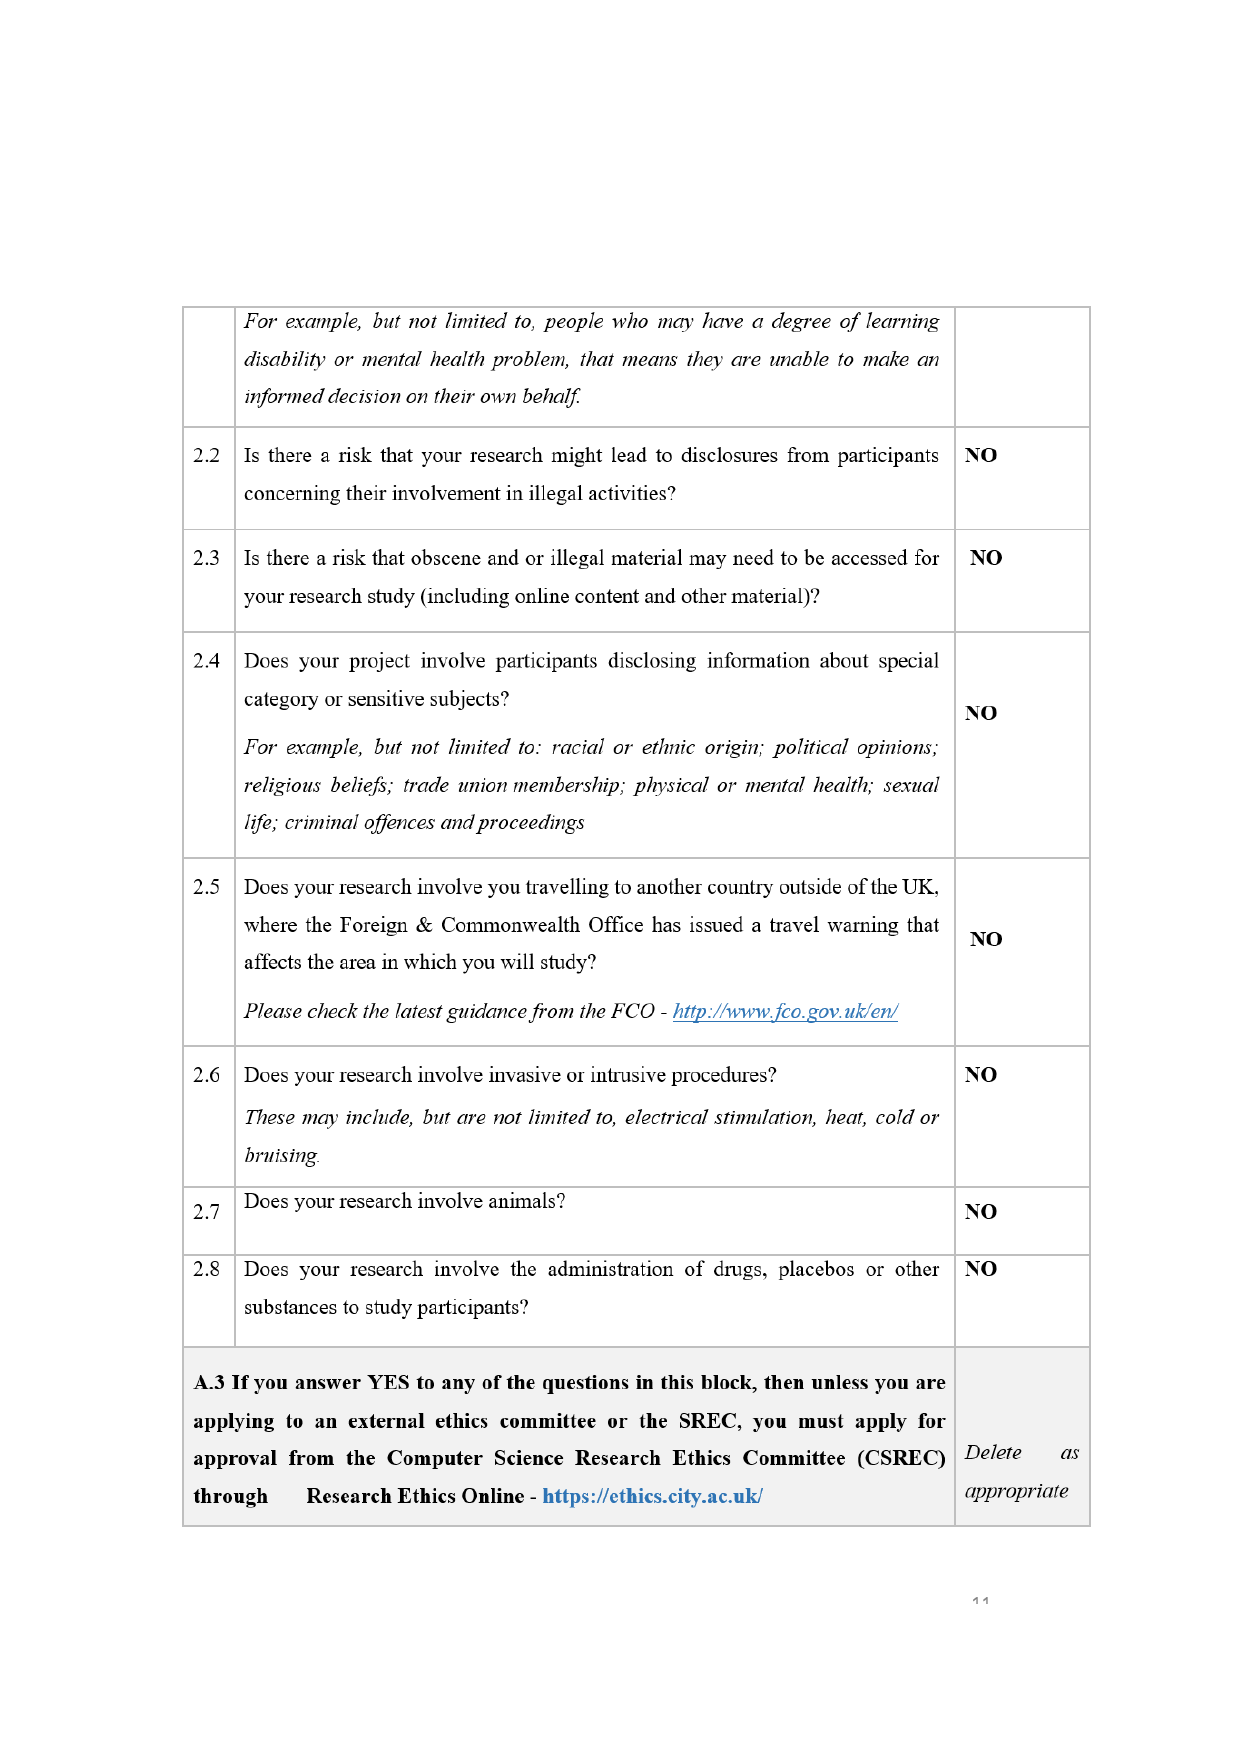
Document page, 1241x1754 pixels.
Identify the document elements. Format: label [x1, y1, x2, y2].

picture [150, 205, 1108, 1604]
